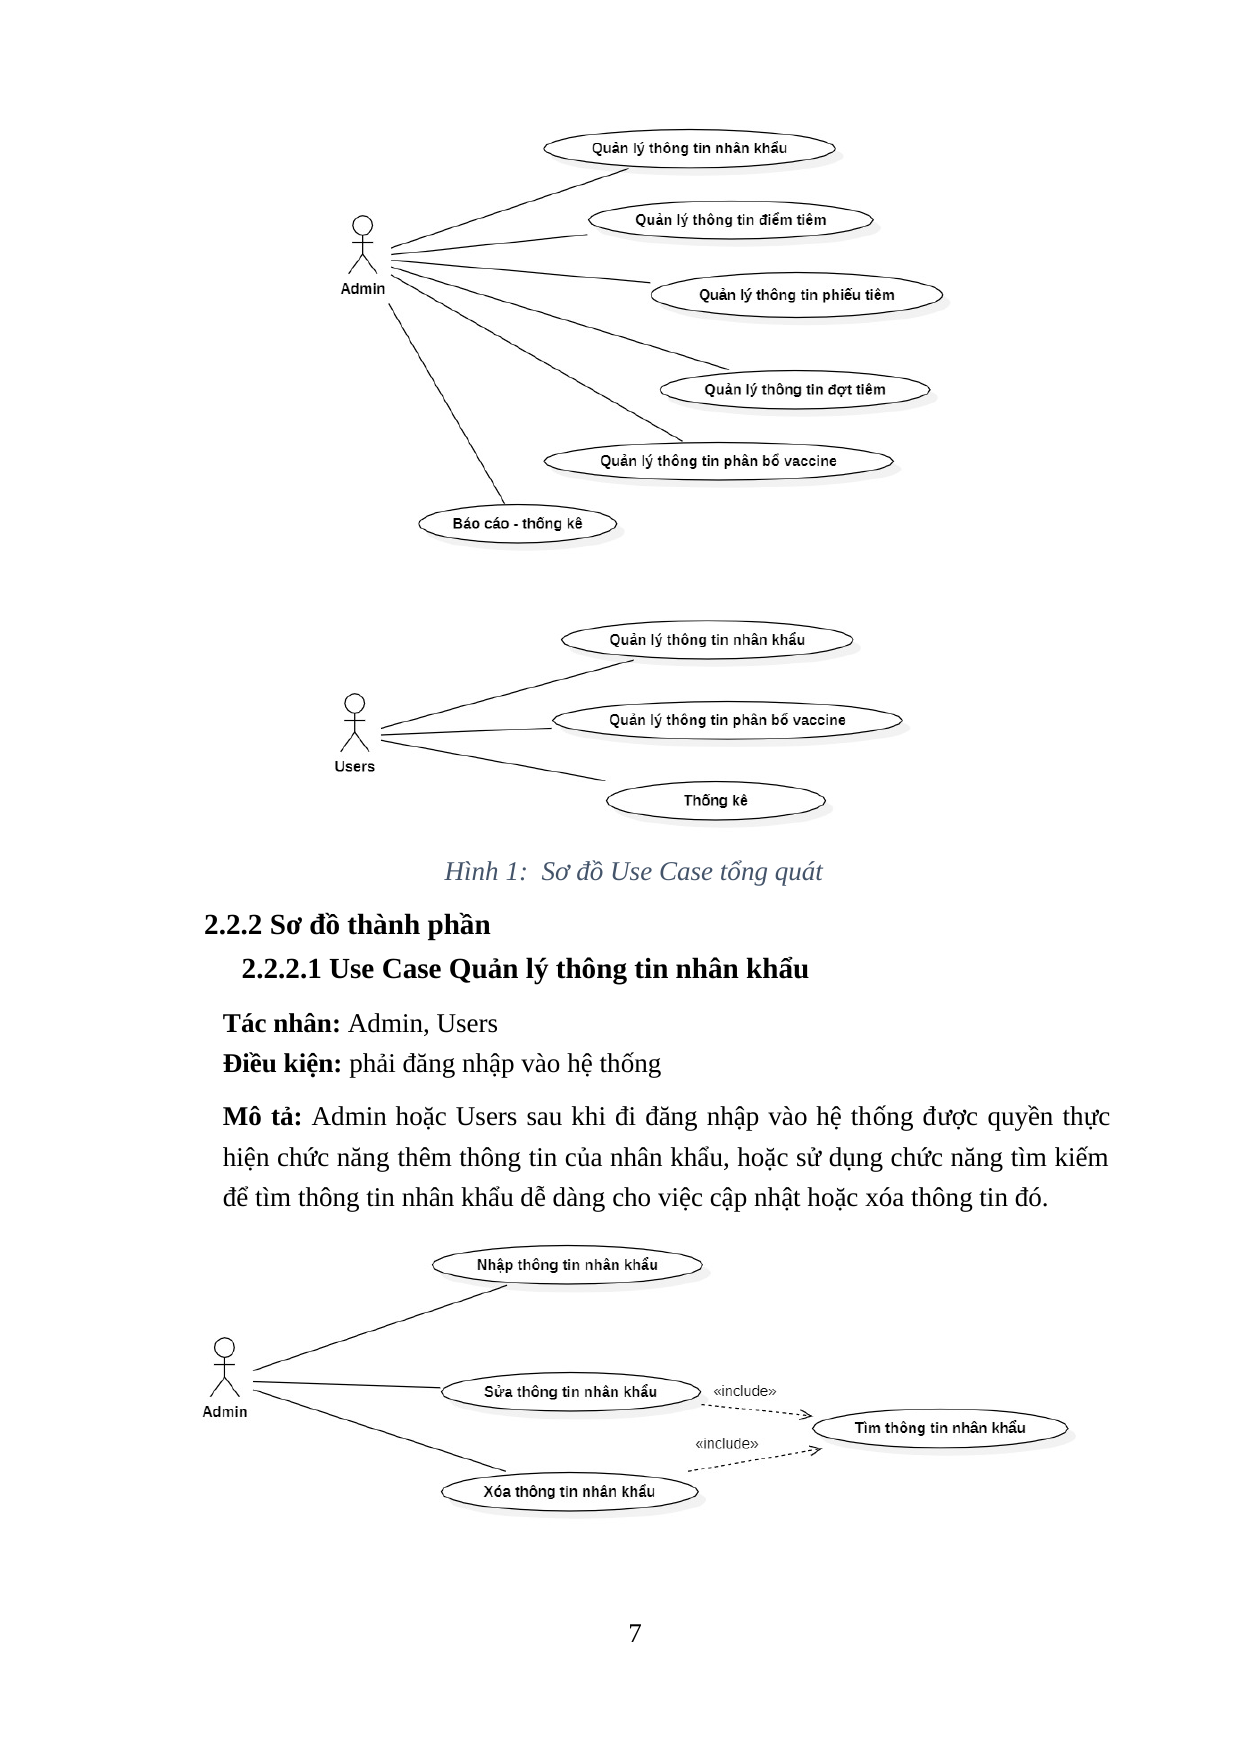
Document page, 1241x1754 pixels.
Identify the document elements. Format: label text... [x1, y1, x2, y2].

picture [318, 118, 952, 834]
text Hình 1: Sơ đồ Use Case tổng quát [148, 856, 1122, 887]
text Mô tả: Admin hoặc Users sau khi đi đăng nhập vào hệ thống được quyền thực hiện chức năng thêm thông tin của nhân khẩu, hoặc sử dụng chức năng tìm kiếm để tìm thông tin nhân khẩu dễ dàng cho việc cập nhật hoặc xóa thông tin đó. [223, 1100, 1111, 1212]
list 2.2.2.1 Use Case Quản lý thông tin nhân khẩu [241, 951, 1122, 984]
text Tác nhân: Admin, Users [223, 1007, 1122, 1038]
list 2.2.2 Sơ đồ thành phần [204, 907, 1122, 941]
text Điều kiện: phải đăng nhập vào hệ thống [223, 1047, 1122, 1079]
picture [185, 1234, 1085, 1527]
